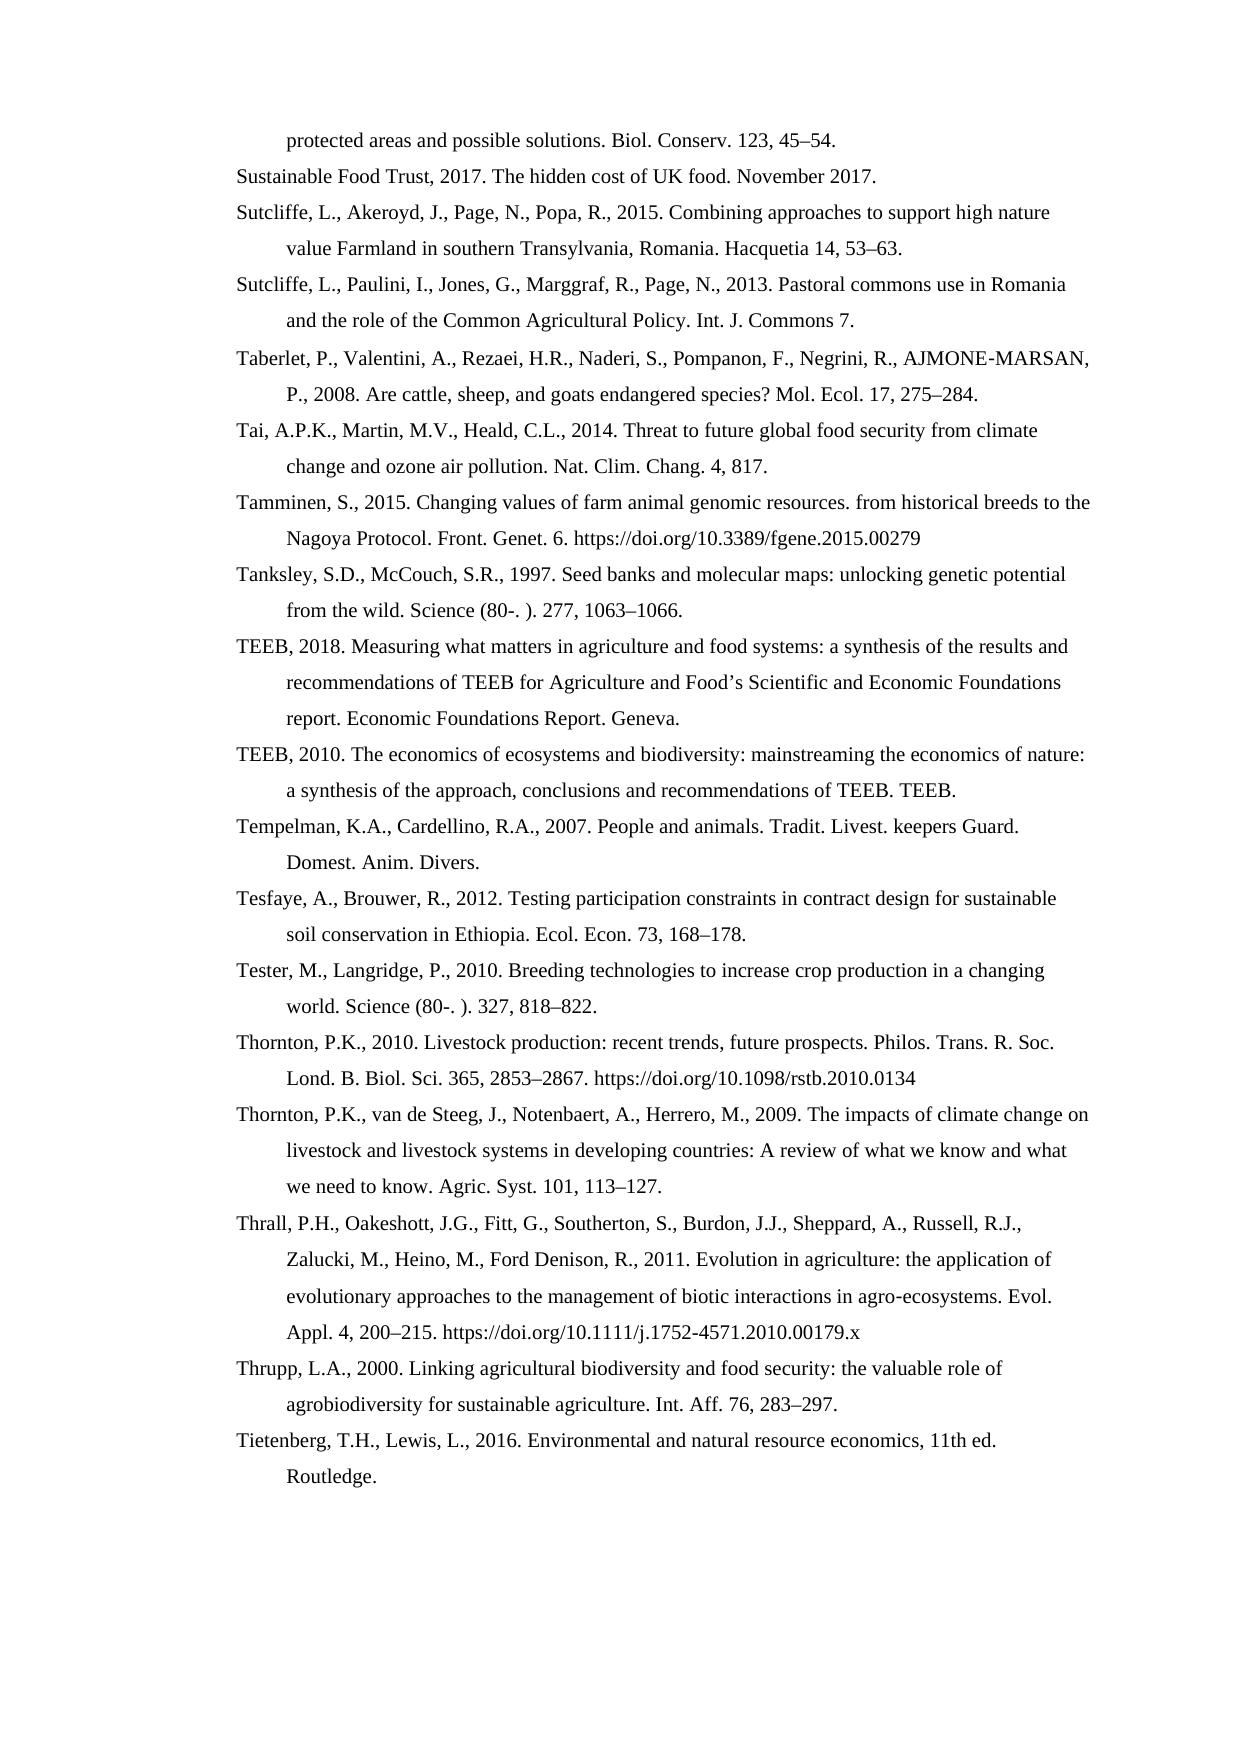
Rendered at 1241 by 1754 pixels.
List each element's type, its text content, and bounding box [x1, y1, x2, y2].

text TEEB, 2010. The economics of ecosystems and biodiversity: mainstreaming the economics of nature: a synthesis of the approach, conclusions and recommendations of TEEB. TEEB. [236, 742, 1092, 802]
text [236, 128, 1092, 152]
text Taberlet, P., Valentini, A., Rezaei, H.R., Naderi, S., Pompanon, F., Negrini, R., AJMONE‐MARSAN, P., 2008. Are cattle, sheep, and goats endangered species? Mol. Ecol. 17, 275–284. [236, 344, 1092, 406]
text Tempelman, K.A., Cardellino, R.A., 2007. People and animals. Tradit. Livest. keepers Guard. Domest. Anim. Divers. [236, 814, 1092, 874]
text Thrall, P.H., Oakeshott, J.G., Fitt, G., Southerton, S., Burdon, J.J., Sheppard, A., Russell, R.J., Zalucki, M., Heino, M., Ford Denison, R., 2011. Evolution in agriculture: the application of evolutionary approaches to the management of biotic interactions in agro‐ecosystems. Evol. Appl. 4, 200–215. https://doi.org/10.1111/j.1752-4571.2010.00179.x [236, 1210, 1092, 1344]
text Thrupp, L.A., 2000. Linking agricultural biodiversity and food security: the valuable role of agrobiodiversity for sustainable agriculture. Int. Aff. 76, 283–297. [236, 1356, 1092, 1416]
text Thornton, P.K., van de Steeg, J., Notenbaert, A., Herrero, M., 2009. The impacts of climate change on livestock and livestock systems in developing countries: A review of what we know and what we need to know. Agric. Syst. 101, 113–127. [236, 1102, 1092, 1198]
text TEEB, 2018. Measuring what matters in agriculture and food systems: a synthesis of the results and recommendations of TEEB for Agriculture and Food’s Scientific and Economic Foundations report. Economic Foundations Report. Geneva. [236, 634, 1092, 730]
text Thornton, P.K., 2010. Livestock production: recent trends, future prospects. Philos. Trans. R. Soc. Lond. B. Biol. Sci. 365, 2853–2867. https://doi.org/10.1098/rstb.2010.0134 [236, 1030, 1092, 1090]
text Tanksley, S.D., McCouch, S.R., 1997. Seed banks and molecular maps: unlocking genetic potential from the wild. Science (80-. ). 277, 1063–1066. [236, 562, 1092, 622]
text Sutcliffe, L., Paulini, I., Jones, G., Marggraf, R., Page, N., 2013. Pastoral commons use in Romania and the role of the Common Agricultural Policy. Int. J. Commons 7. [236, 272, 1092, 332]
text Tesfaye, A., Brouwer, R., 2012. Testing participation constraints in contract design for sustainable soil conservation in Ethiopia. Ecol. Econ. 73, 168–178. [236, 886, 1092, 946]
text Sustainable Food Trust, 2017. The hidden cost of UK food. November 2017. [236, 164, 1092, 188]
text Sutcliffe, L., Akeroyd, J., Page, N., Popa, R., 2015. Combining approaches to support high nature value Farmland in southern Transylvania, Romania. Hacquetia 14, 53–63. [236, 200, 1092, 260]
text Tietenberg, T.H., Lewis, L., 2016. Environmental and natural resource economics, 11th ed. Routledge. [236, 1428, 1092, 1488]
text Tamminen, S., 2015. Changing values of farm animal genomic resources. from historical breeds to the Nagoya Protocol. Front. Genet. 6. https://doi.org/10.3389/fgene.2015.00279 [236, 489, 1092, 550]
text Tester, M., Langridge, P., 2010. Breeding technologies to increase crop production in a changing world. Science (80-. ). 327, 818–822. [236, 958, 1092, 1018]
text Tai, A.P.K., Martin, M.V., Heald, C.L., 2014. Threat to future global food security from climate change and ozone air pollution. Nat. Clim. Chang. 4, 817. [236, 417, 1092, 478]
